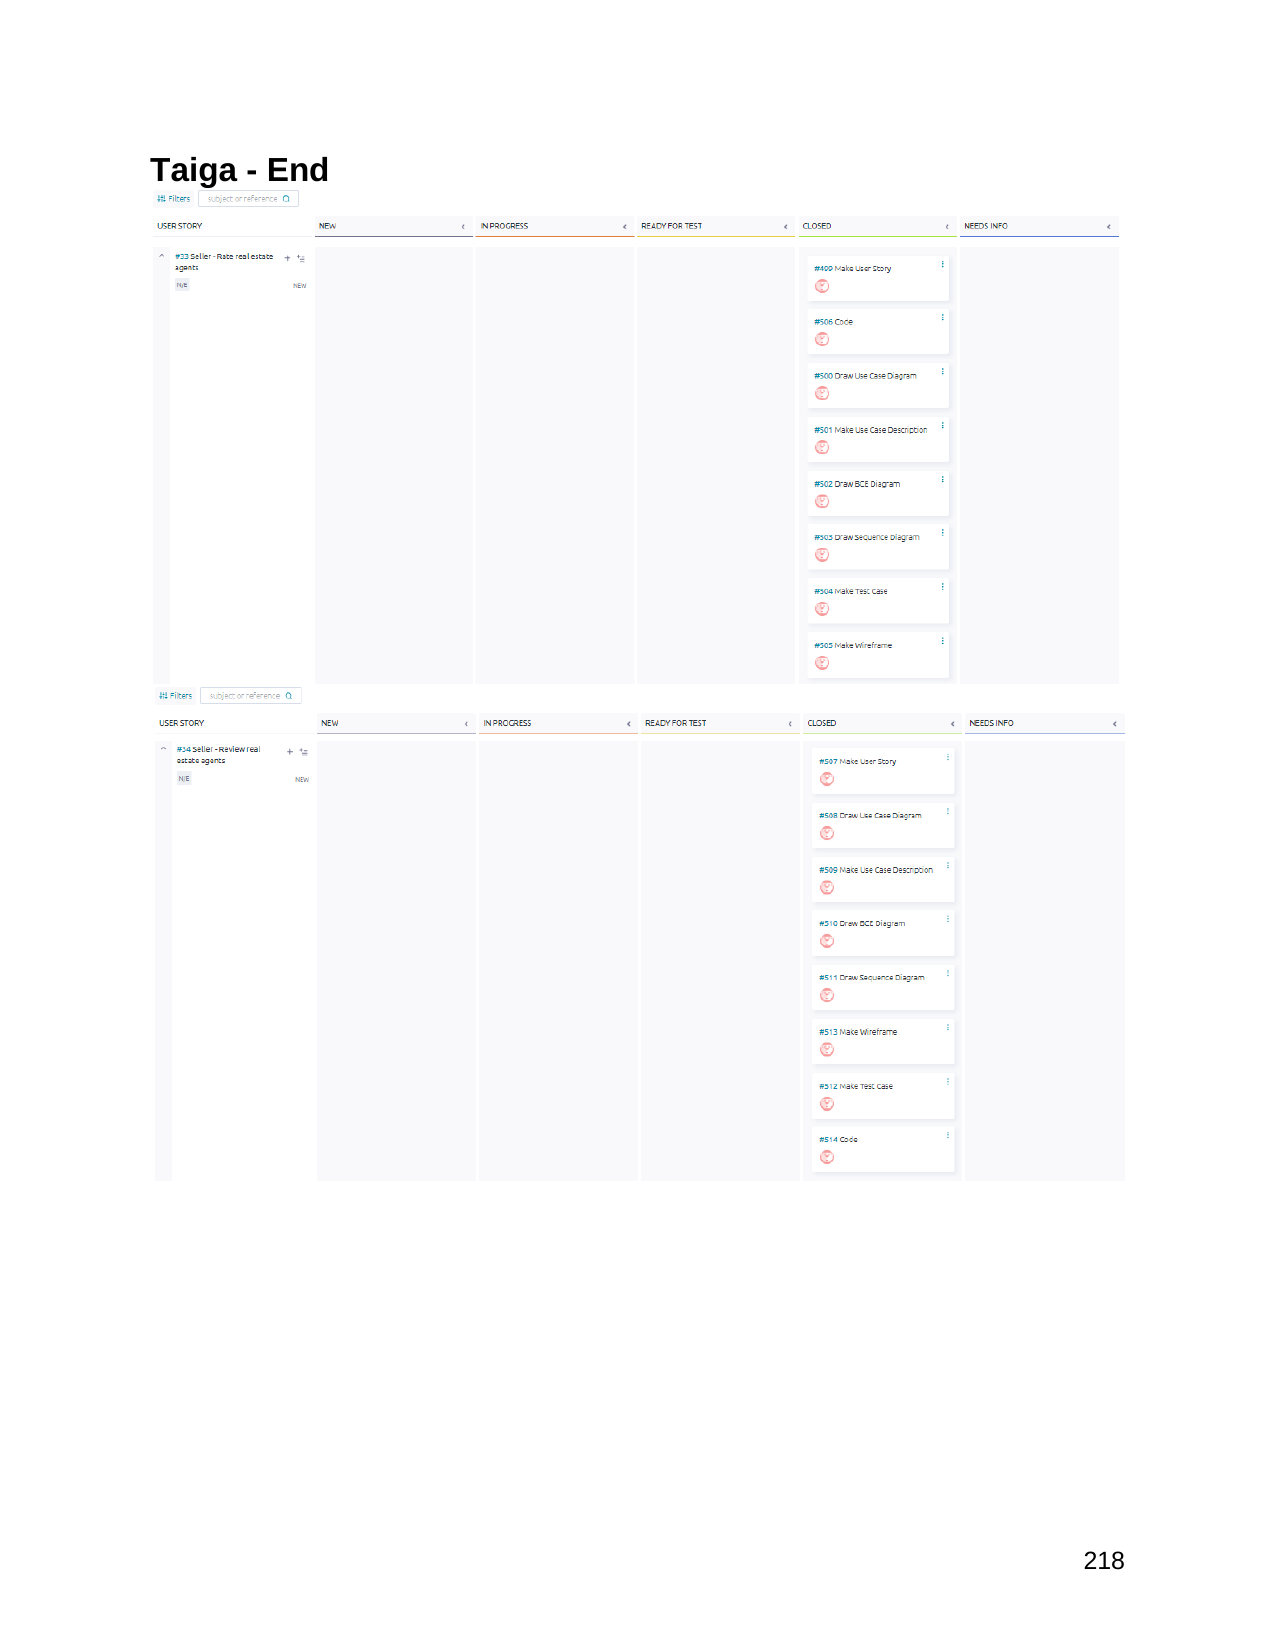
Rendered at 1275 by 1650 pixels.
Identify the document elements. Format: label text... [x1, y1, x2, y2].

subtitle Taiga - End [150, 150, 1125, 188]
picture [150, 188, 1125, 1183]
